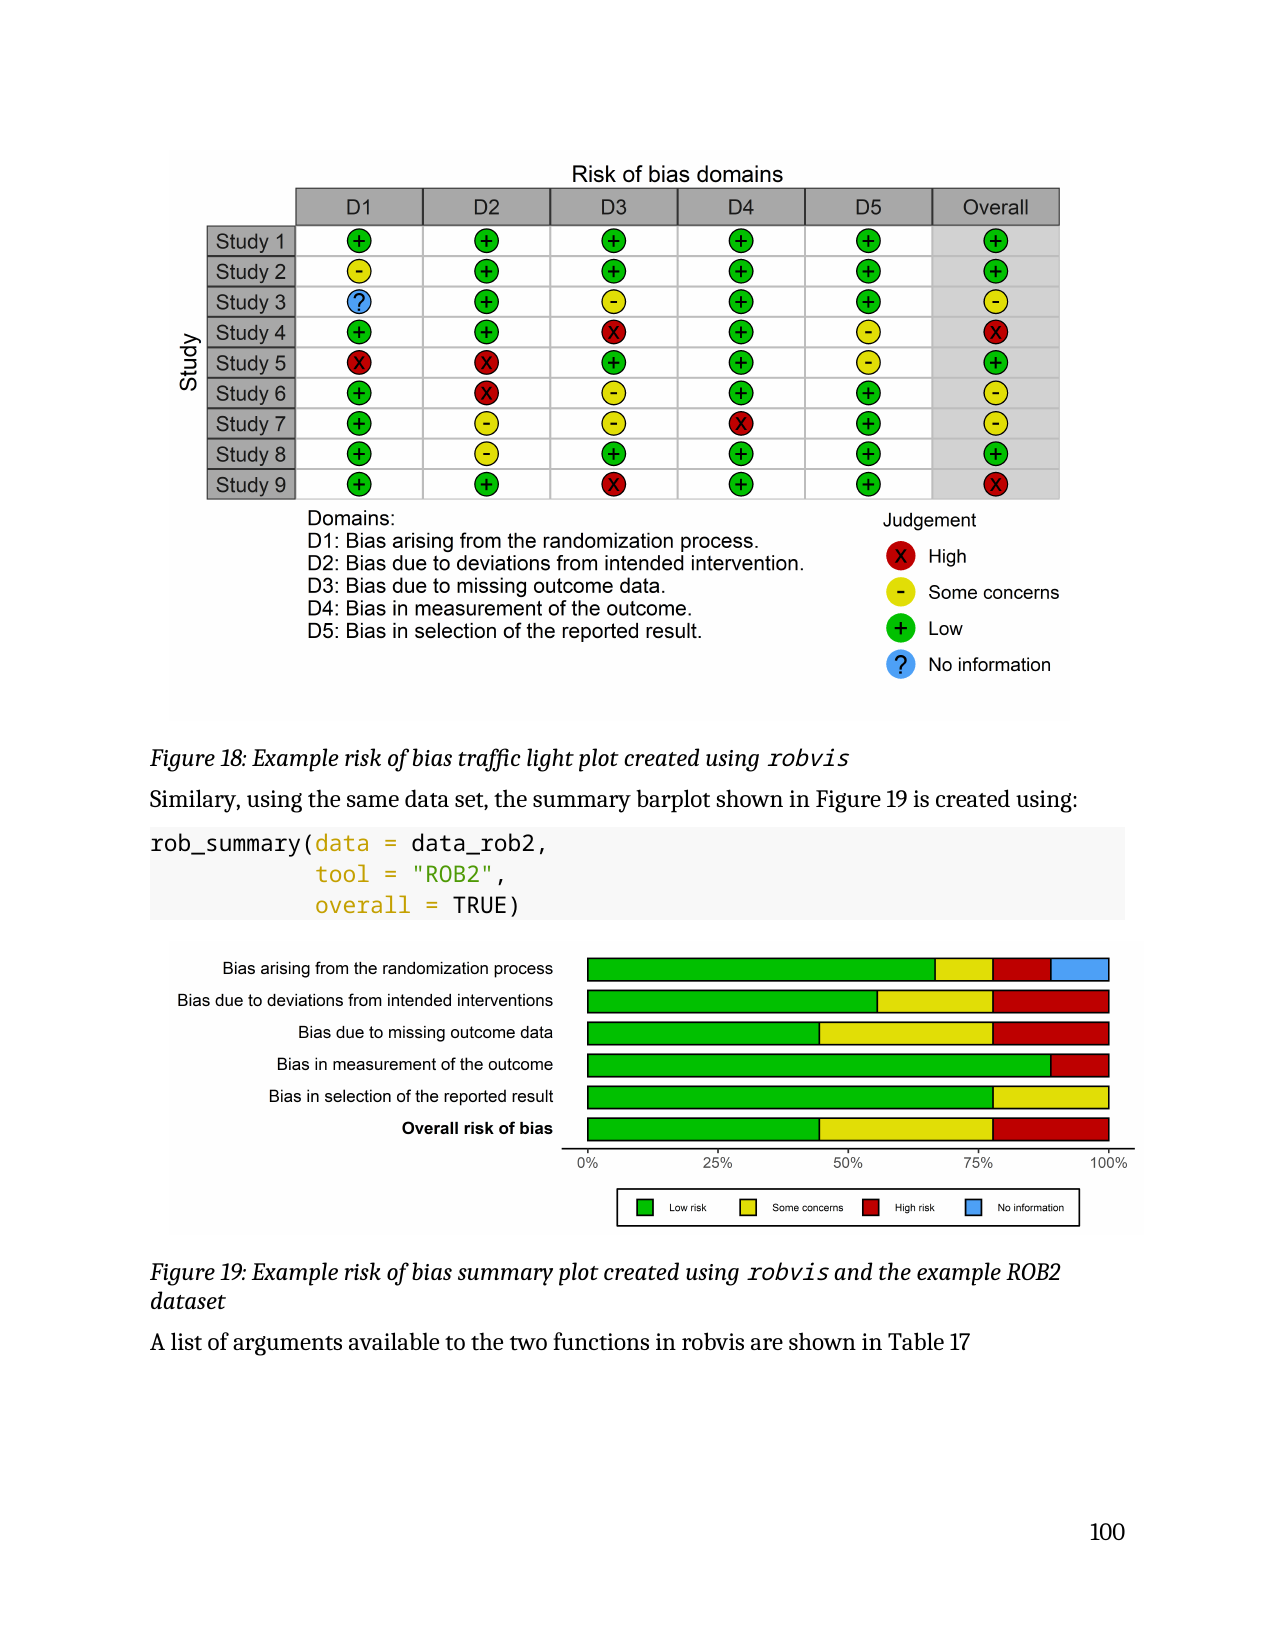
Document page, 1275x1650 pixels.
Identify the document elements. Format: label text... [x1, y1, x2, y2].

picture [168, 150, 1070, 721]
picture [168, 941, 1144, 1235]
text Similary, using the same data set, the summary barplot shown in Figure 19 is created using: [150, 785, 1125, 814]
text Figure 19: Example risk of bias summary plot created using robvis and the example ROB2 dataset [150, 1256, 1125, 1316]
text A list of arguments available to the two functions in robvis are shown in Table 17 [150, 1328, 1125, 1357]
text Figure 18: Example risk of bias traffic light plot created using robvis [150, 742, 1125, 773]
text rob_summary(data = data_rob2, tool = "ROB2", overall = TRUE) [507, 827, 1125, 920]
